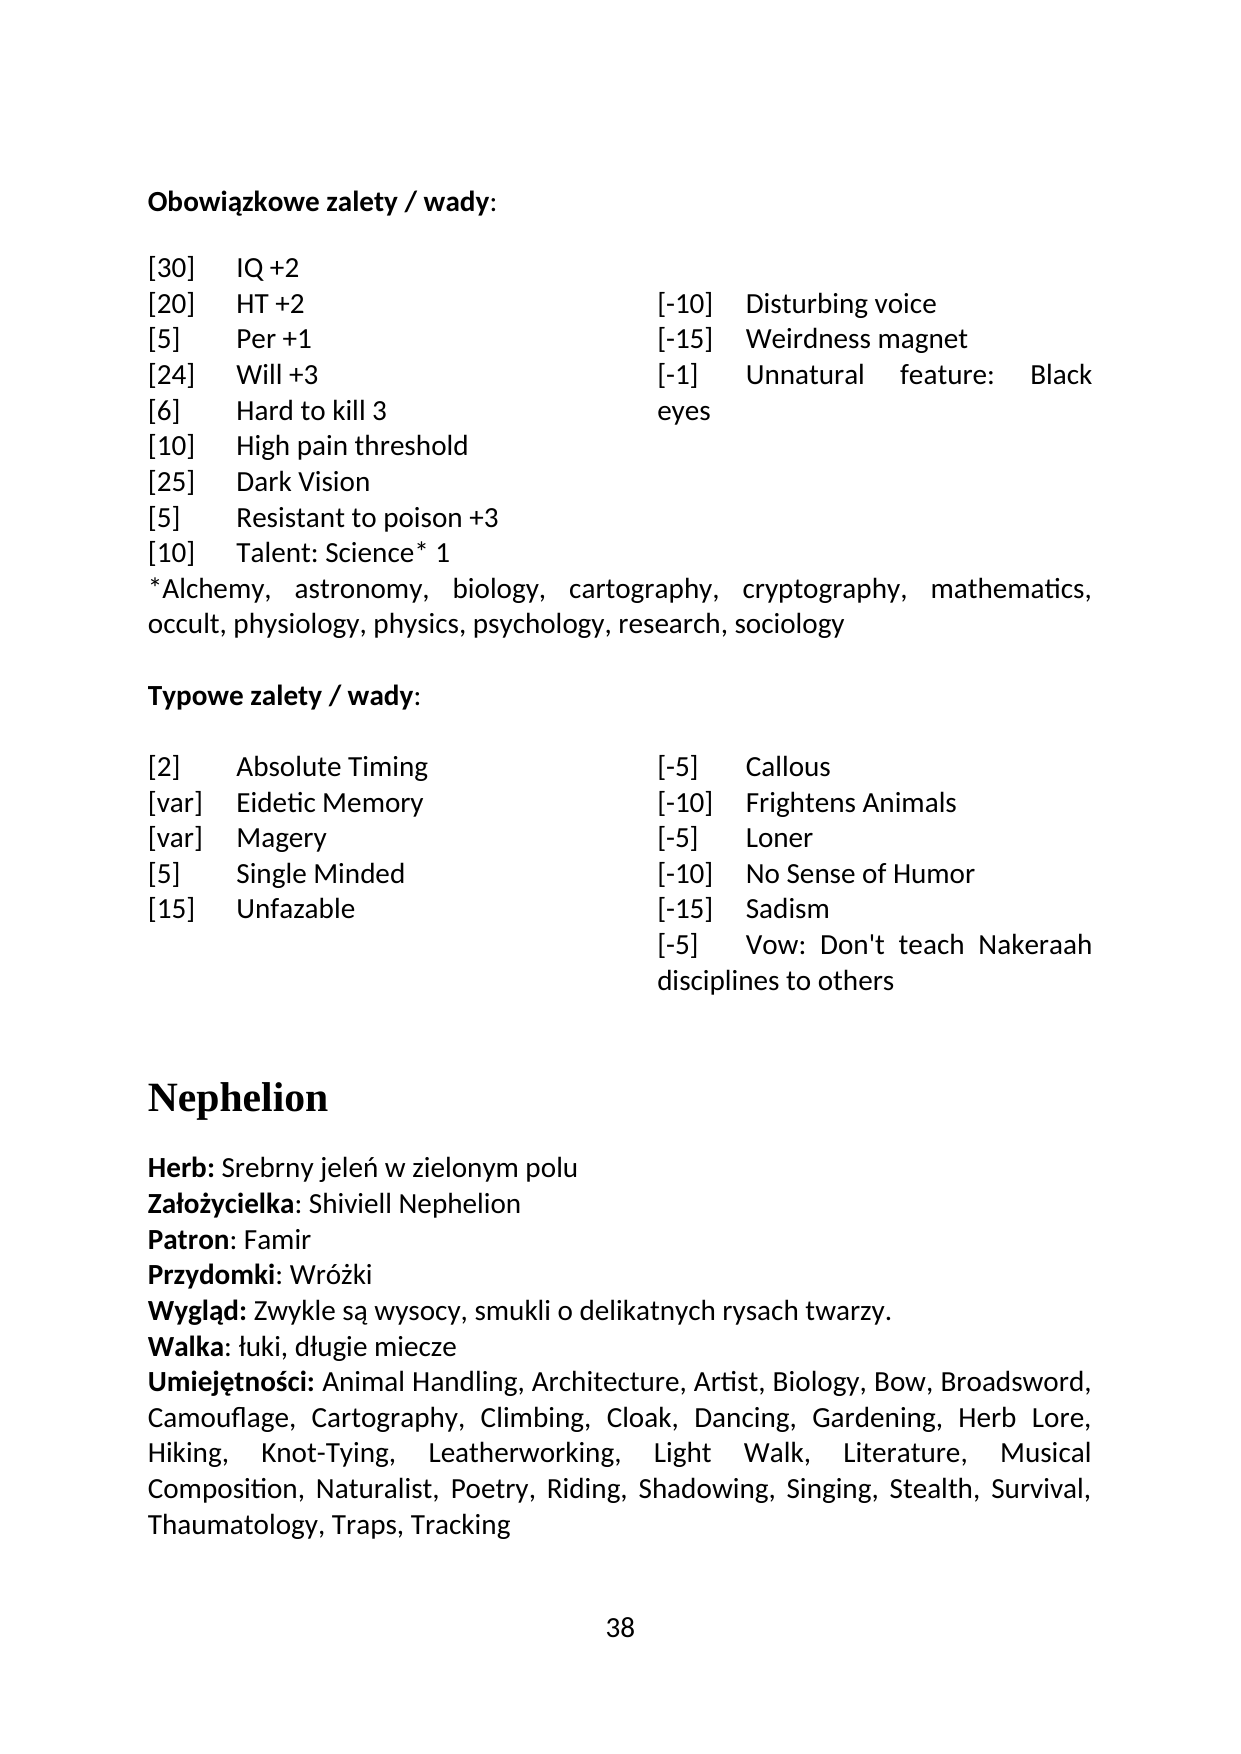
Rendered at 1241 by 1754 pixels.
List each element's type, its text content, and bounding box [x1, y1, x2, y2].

text [-5] Vow: Don't teach Nakeraah disciplines to others [657, 926, 1093, 997]
text [-1] Unnatural feature: Black eyes [657, 356, 1093, 427]
text Patron: Famir [148, 1221, 1093, 1256]
text [-5] Callous [657, 748, 1093, 784]
text Herb: Srebrny jeleń w zielonym polu [148, 1149, 1093, 1185]
text [25] Dark Vision [148, 463, 583, 499]
text [30] IQ +2 [148, 249, 583, 285]
text Założycielka: Shiviell Nephelion [148, 1185, 1093, 1221]
text Wygląd: Zwykle są wysocy, smukli o delikatnych rysach twarzy. [148, 1292, 1093, 1328]
text [15] Unfazable [148, 891, 583, 926]
text [5] Resistant to poison +3 [148, 499, 583, 534]
text Walka: łuki, długie miecze [148, 1328, 1093, 1363]
text [var] Eidetic Memory [148, 784, 583, 819]
text Obowiązkowe zalety / wady: [148, 183, 1093, 219]
text Umiejętności: Animal Handling, Architecture, Artist, Biology, Bow, Broadsword, Camouflage, Cartography, Climbing, Cloak, Dancing, Gardening, Herb Lore, Hiking, Knot-Tying, Leatherworking, Light Walk, Literature, Musical Composition, Naturalist, Poetry, Riding, Shadowing, Singing, Stealth, Survival, Thaumatology, Traps, Tracking [148, 1363, 1093, 1541]
text [5] Per +1 [148, 321, 583, 356]
text [6] Hard to kill 3 [148, 392, 583, 427]
text [-15] Sadism [657, 891, 1093, 926]
text [5] Single Minded [148, 855, 583, 891]
subtitle Nephelion [148, 1072, 1093, 1120]
text [-5] Loner [657, 819, 1093, 855]
text [10] Talent: Science* 1 [148, 534, 583, 570]
text Przydomki: Wróżki [148, 1256, 1093, 1292]
text [24] Will +3 [148, 356, 583, 392]
text Typowe zalety / wady: [148, 677, 1093, 712]
text [var] Magery [148, 819, 583, 855]
text [20] HT +2 [148, 285, 583, 321]
text [2] Absolute Timing [148, 748, 583, 784]
text [-10] Disturbing voice [657, 285, 1093, 321]
text [-10] No Sense of Humor [657, 855, 1093, 891]
text *Alchemy, astronomy, biology, cartography, cryptography, mathematics, occult, physiology, physics, psychology, research, sociology [148, 570, 1093, 641]
text [-15] Weirdness magnet [657, 321, 1093, 356]
text [-10] Frightens Animals [657, 784, 1093, 819]
text [10] High pain threshold [148, 427, 583, 463]
